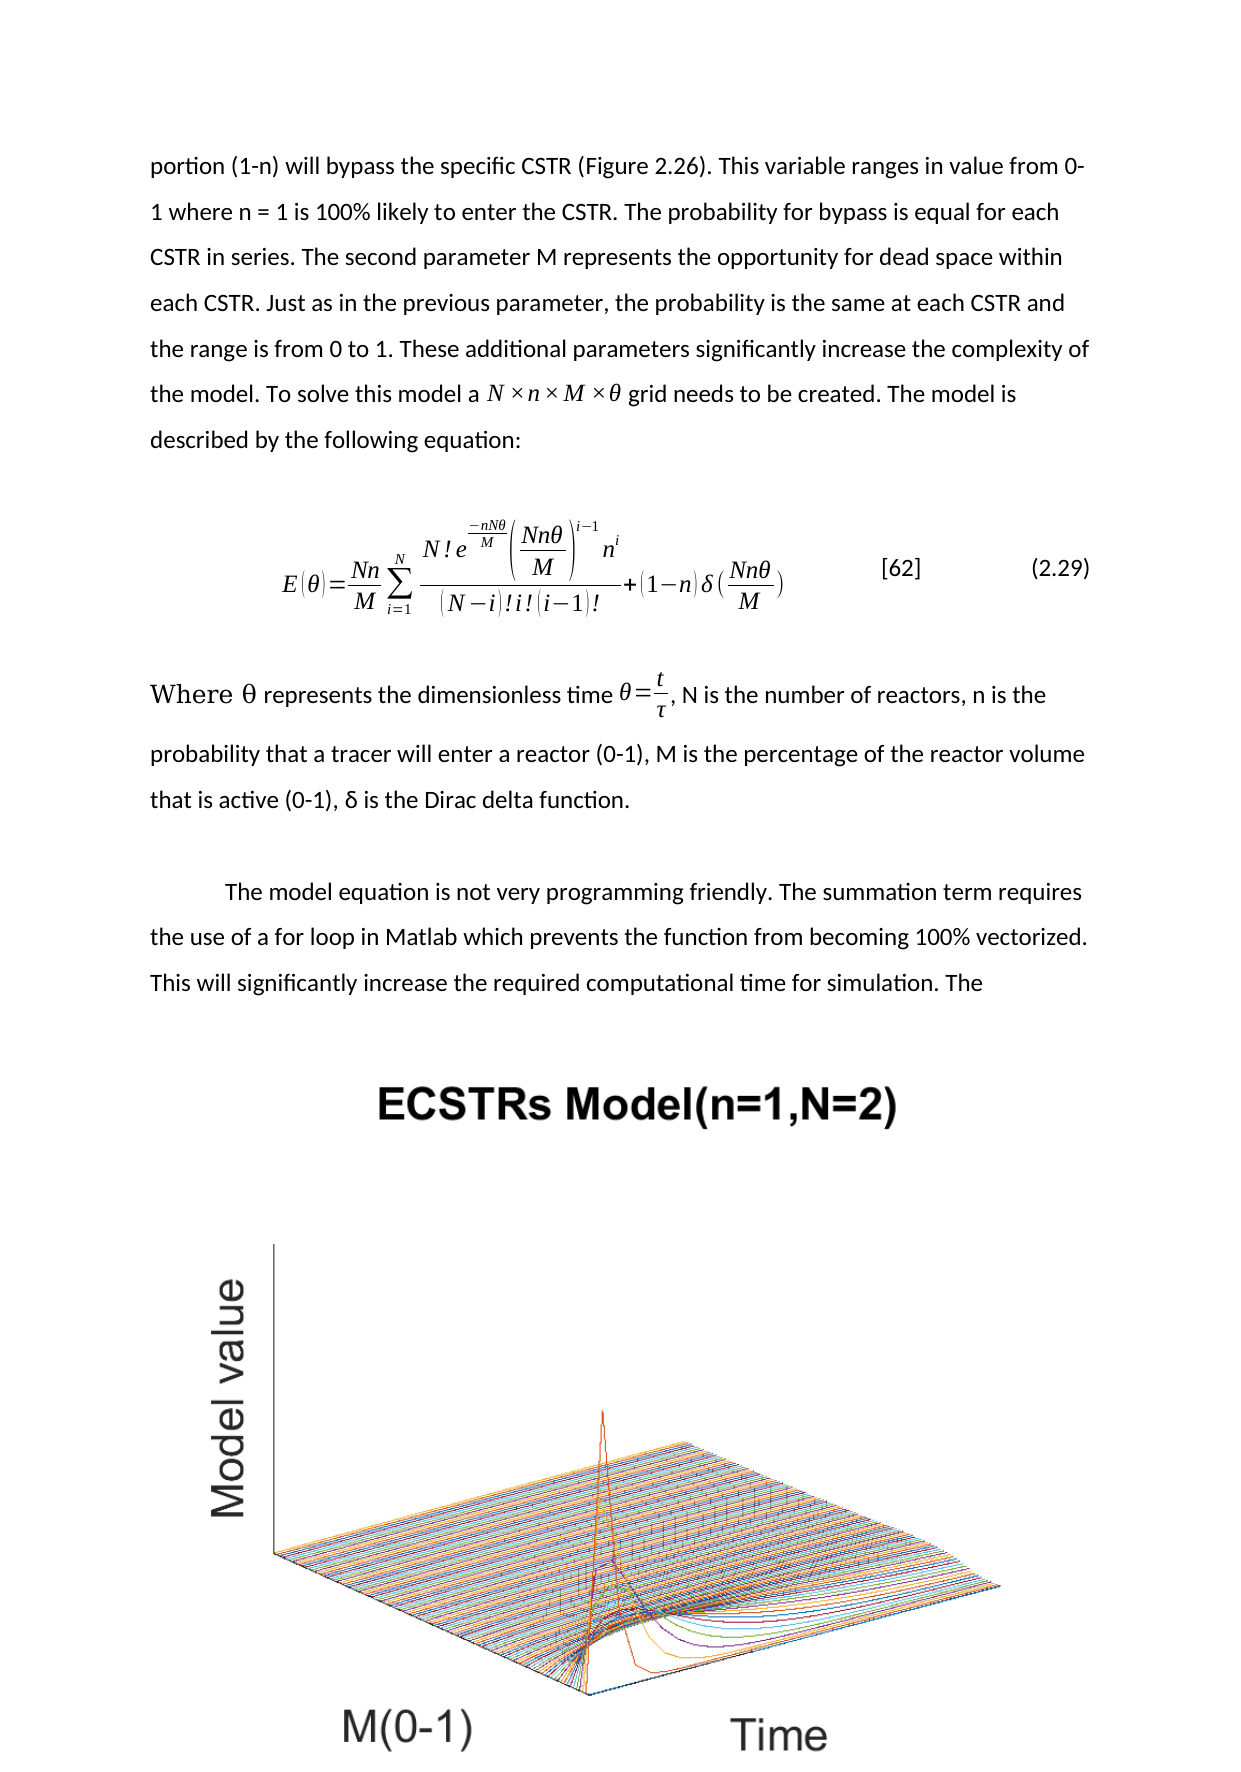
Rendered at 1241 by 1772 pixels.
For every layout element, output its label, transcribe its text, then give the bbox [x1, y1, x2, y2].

text The model equation is not very programming friendly. The summation term requires the use of a for loop in Matlab which prevents the function from becoming 100% vectorized. This will significantly increase the required computational time for simulation. The application of a four dimensional grid also requires a lot of system memory reducing the resolution for the parameters while also increasing the computational time. [150, 876, 1090, 998]
text [62] (2.29) [150, 516, 1090, 618]
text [150, 150, 1090, 455]
text Where θ represents the dimensionless time , N is the number of reactors, n is the probability that a tracer will enter a reactor (0-1), M is the percentage of the reactor volume that is active (0-1), δ is the Dirac delta function. [150, 664, 1090, 815]
picture [151, 1068, 1090, 1772]
